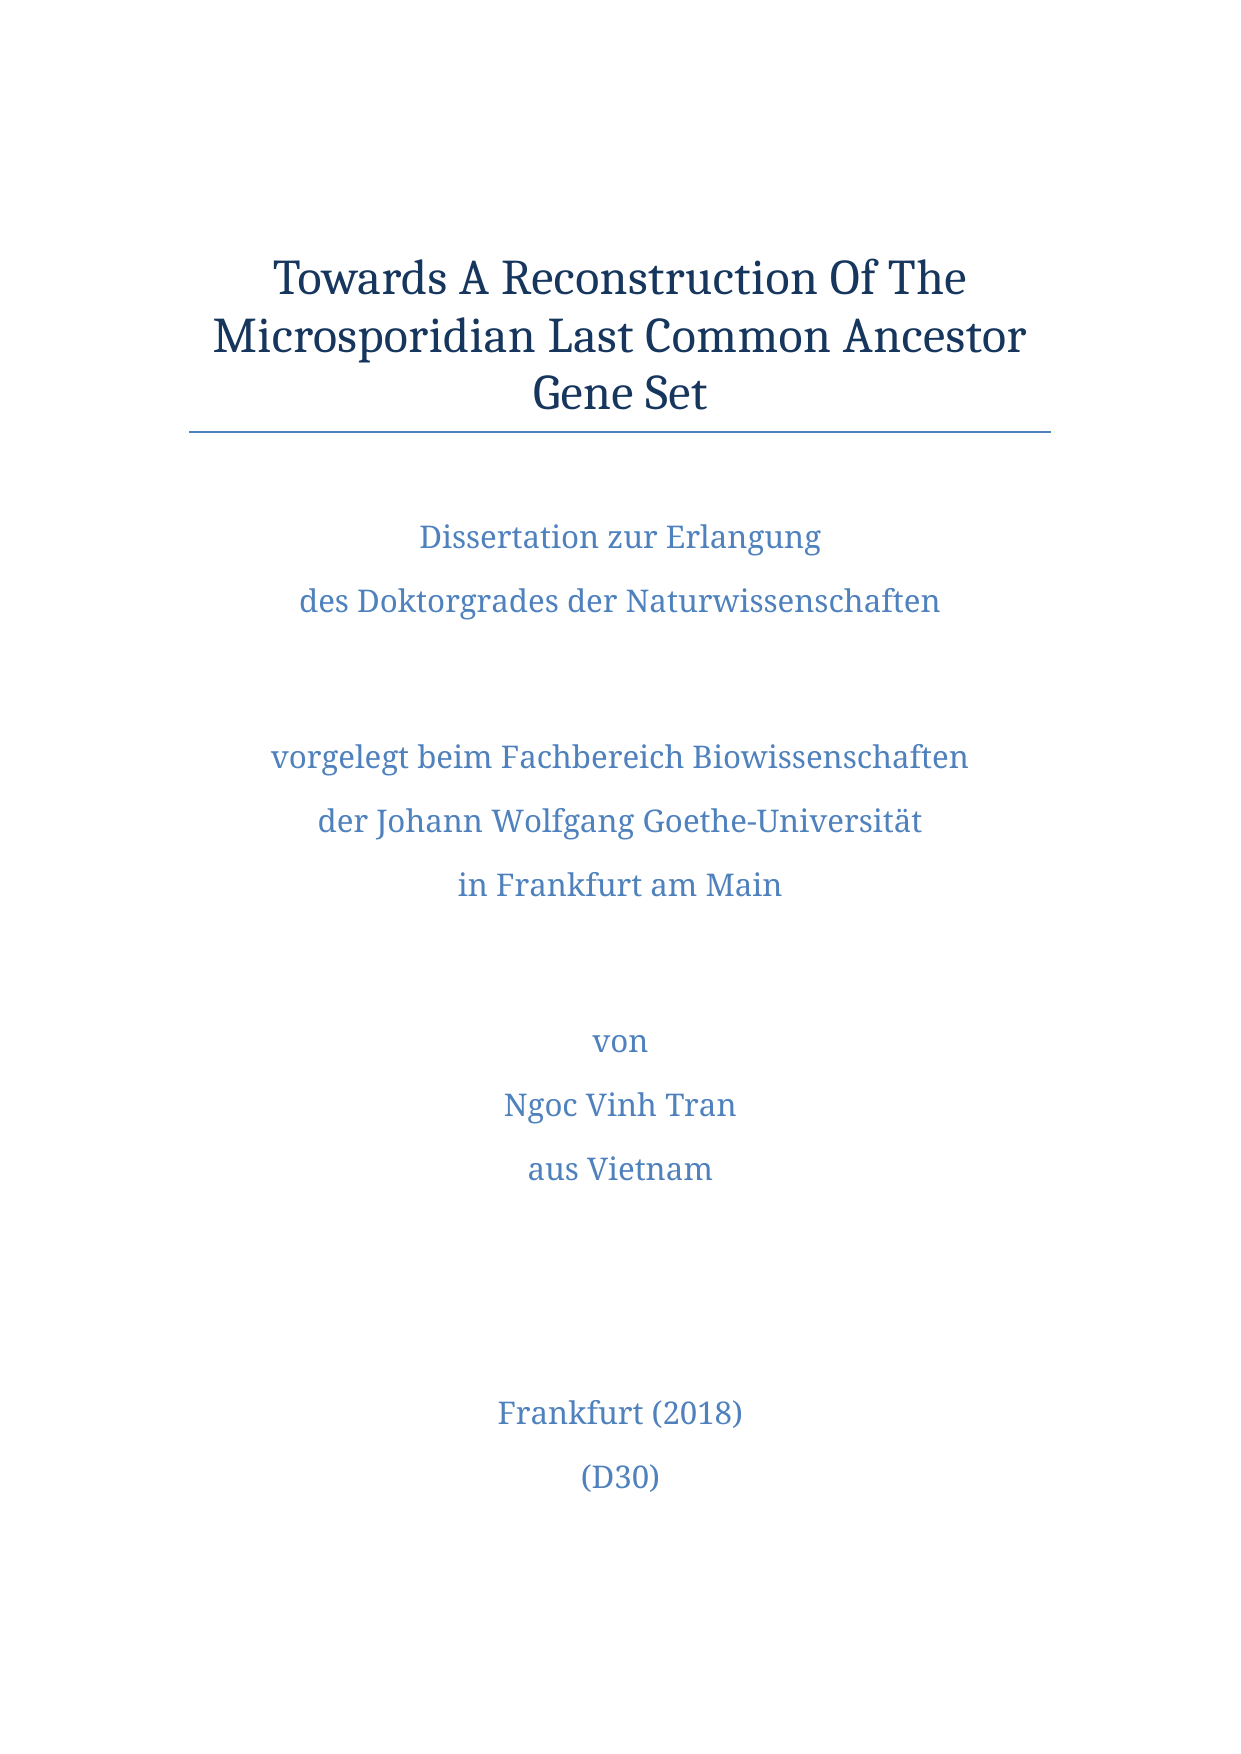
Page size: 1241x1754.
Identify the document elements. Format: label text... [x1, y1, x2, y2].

text Ngoc Vinh Tran [189, 1083, 1051, 1126]
text vorgelegt beim Fachbereich Biowissenschaften [189, 735, 1051, 778]
text des Doktorgrades der Naturwissenschaften [189, 579, 1051, 621]
text von [189, 1019, 1051, 1062]
text der Johann Wolfgang Goethe-Universität [189, 799, 1051, 842]
text in Frankfurt am Main [189, 863, 1051, 906]
text aus Vietnam [189, 1147, 1051, 1190]
text (D30) [189, 1455, 1051, 1497]
text Dissertation zur Erlangung [189, 515, 1051, 558]
title Towards A Reconstruction Of The Microsporidian Last Common Ancestor Gene Set [189, 250, 1051, 431]
text Frankfurt (2018) [189, 1391, 1051, 1434]
